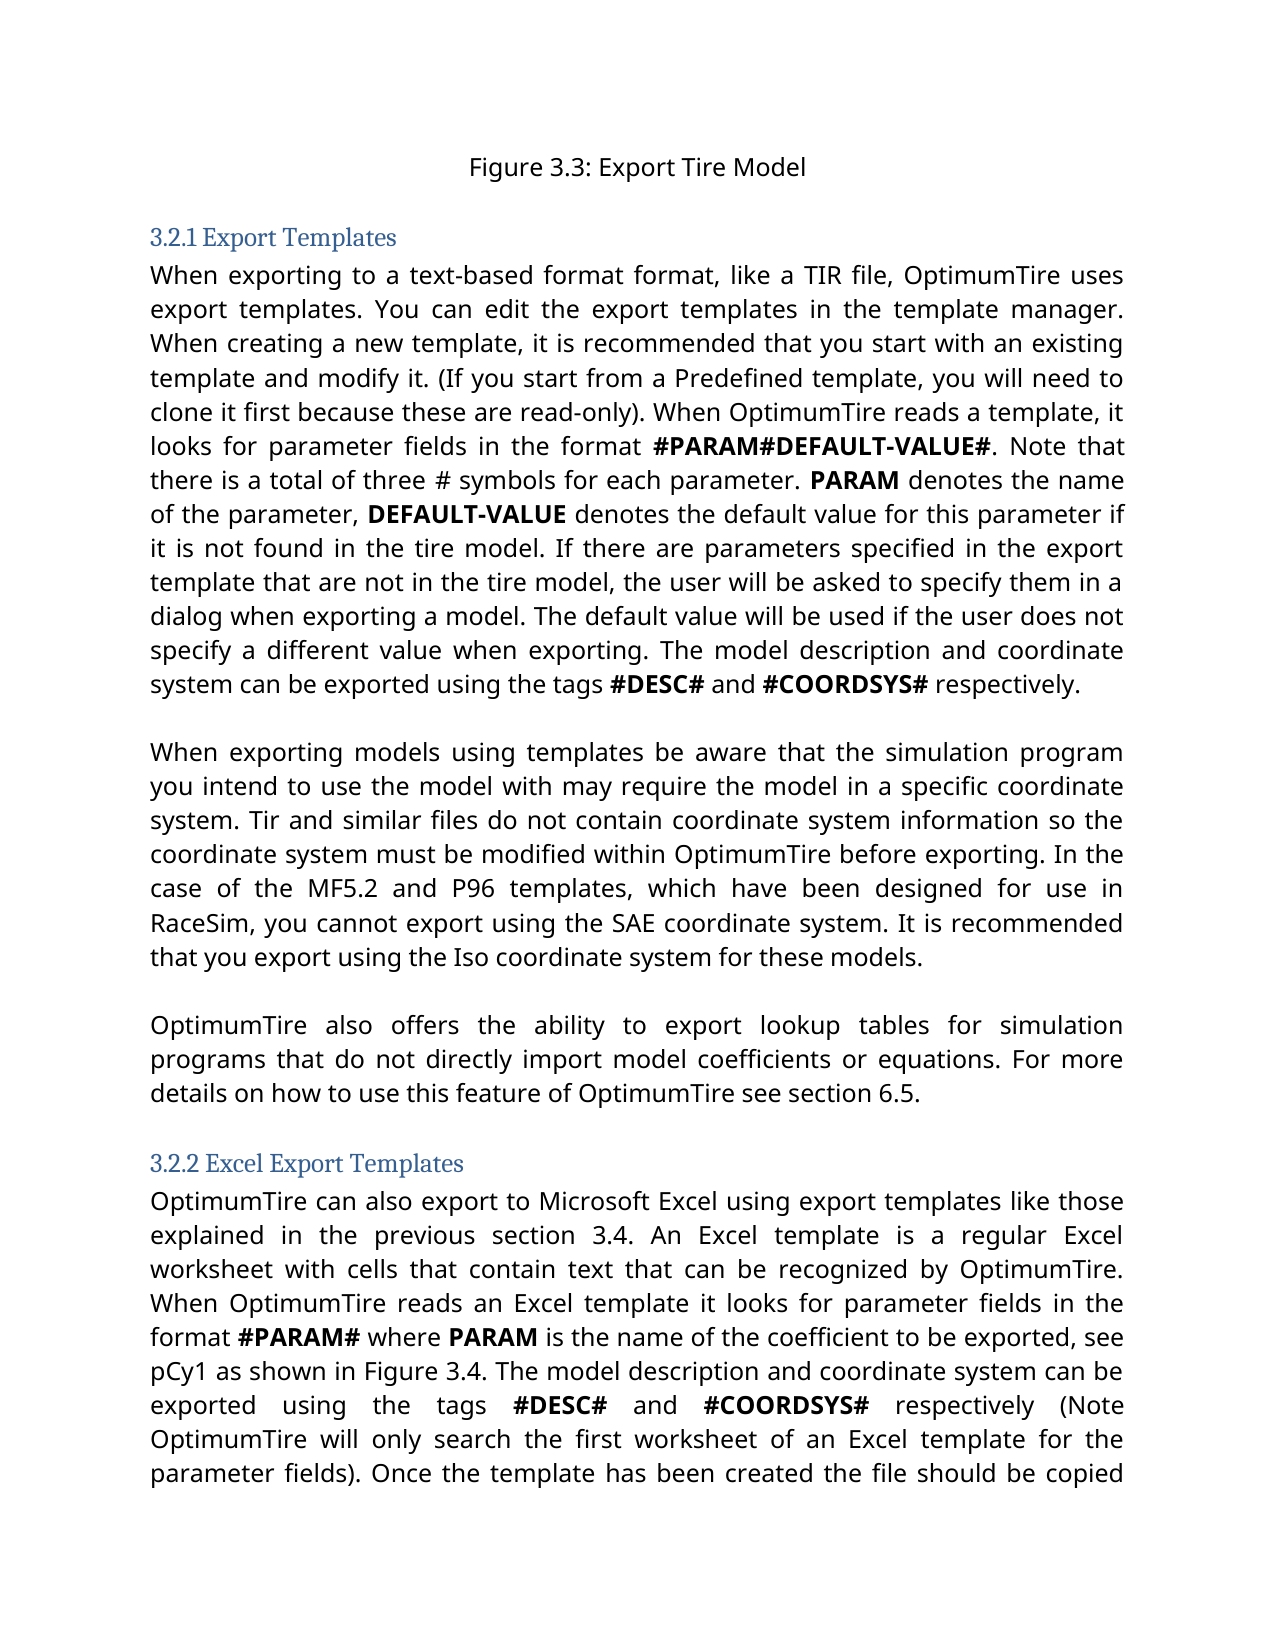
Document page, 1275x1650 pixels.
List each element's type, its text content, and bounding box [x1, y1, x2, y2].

text Figure 3.3: Export Tire Model [150, 150, 1125, 184]
text When exporting models using templates be aware that the simulation program you intend to use the model with may require the model in a specific coordinate system. Tir and similar files do not contain coordinate system information so the coordinate system must be modified within OptimumTire before exporting. In the case of the MF5.2 and P96 templates, which have been designed for use in RaceSim, you cannot export using the SAE coordinate system. It is recommended that you export using the Iso coordinate system for these models. [150, 735, 1125, 973]
text When exporting to a text-based format format, like a TIR file, OptimumTire uses export templates. You can edit the export templates in the template manager. When creating a new template, it is recommended that you start with an existing template and modify it. (If you start from a Predefined template, you will need to clone it first because these are read-only). When OptimumTire reads a template, it looks for parameter fields in the format #PARAM#DEFAULT-VALUE#. Note that there is a total of three # symbols for each parameter. PARAM denotes the name of the parameter, DEFAULT-VALUE denotes the default value for this parameter if it is not found in the tire model. If there are parameters specified in the export template that are not in the tire model, the user will be asked to specify them in a dialog when exporting a model. The default value will be used if the user does not specify a different value when exporting. The model description and coordinate system can be exported using the tags #DESC# and #COORDSYS# respectively. [150, 258, 1125, 701]
text OptimumTire also offers the ability to export lookup tables for simulation programs that do not directly import model coefficients or equations. For more details on how to use this feature of OptimumTire see section 6.5. [150, 1007, 1125, 1109]
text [150, 1183, 1125, 1490]
subtitle 3.2.2 Excel Export Templates [150, 1148, 1125, 1179]
subtitle 3.2.1 Export Templates [150, 222, 1125, 253]
